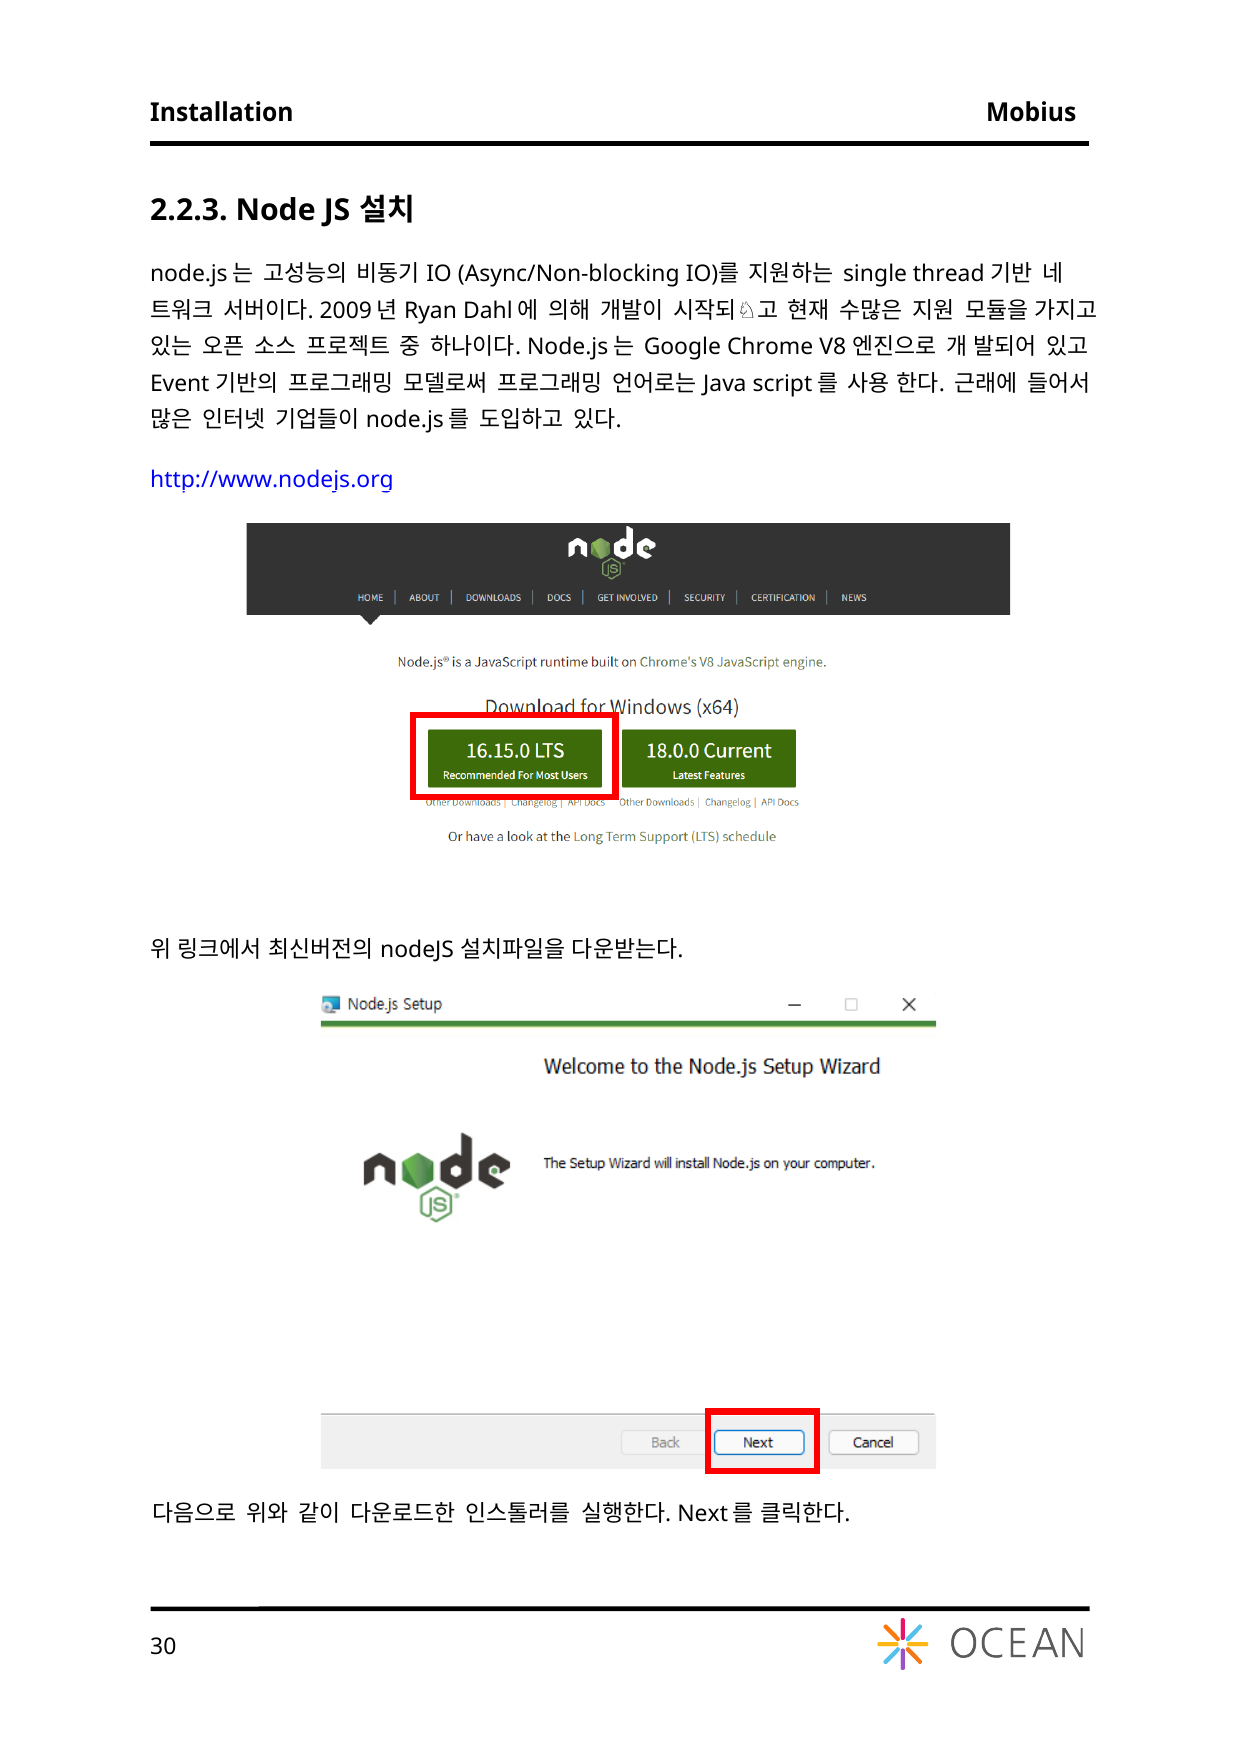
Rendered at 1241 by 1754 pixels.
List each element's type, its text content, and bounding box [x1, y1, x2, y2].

text http://www.nodejs.org [150, 463, 1107, 495]
text 위 링크에서 최신버전의 nodeJS 설치파일을 다운받는다. [150, 931, 1107, 964]
picture [246, 523, 1011, 903]
text 다음으로 위와 같이 다운로드한 인스톨러를 실행한다. Next를 클릭한다. [106, 1494, 1107, 1528]
picture [877, 1618, 1083, 1670]
picture [711, 1415, 814, 1468]
text node.js는 고성능의 비동기 IO (Async/Non-blocking IO)를 지원하는 single thread 기반 네 트워크 서버이다. 2009년 Ryan Dahl에 의해 개발이 시작되♘고 현재 수많은 지원 모듈을 가지고 있는 오픈 소스 프로젝트 중 하나이다. Node.js는 Google Chrome V8 엔진으로 개 발되어 있고 Event 기반의 프로그래밍 모델로써 프로그래밍 언어로는 Java script를 사용 한다. 근래에 들어서 많은 인터넷 기업들이 node.js를 도입하고 있다. [150, 255, 1107, 435]
picture [320, 993, 937, 1469]
subtitle 2.2.3. Node JS 설치 [150, 186, 1107, 230]
